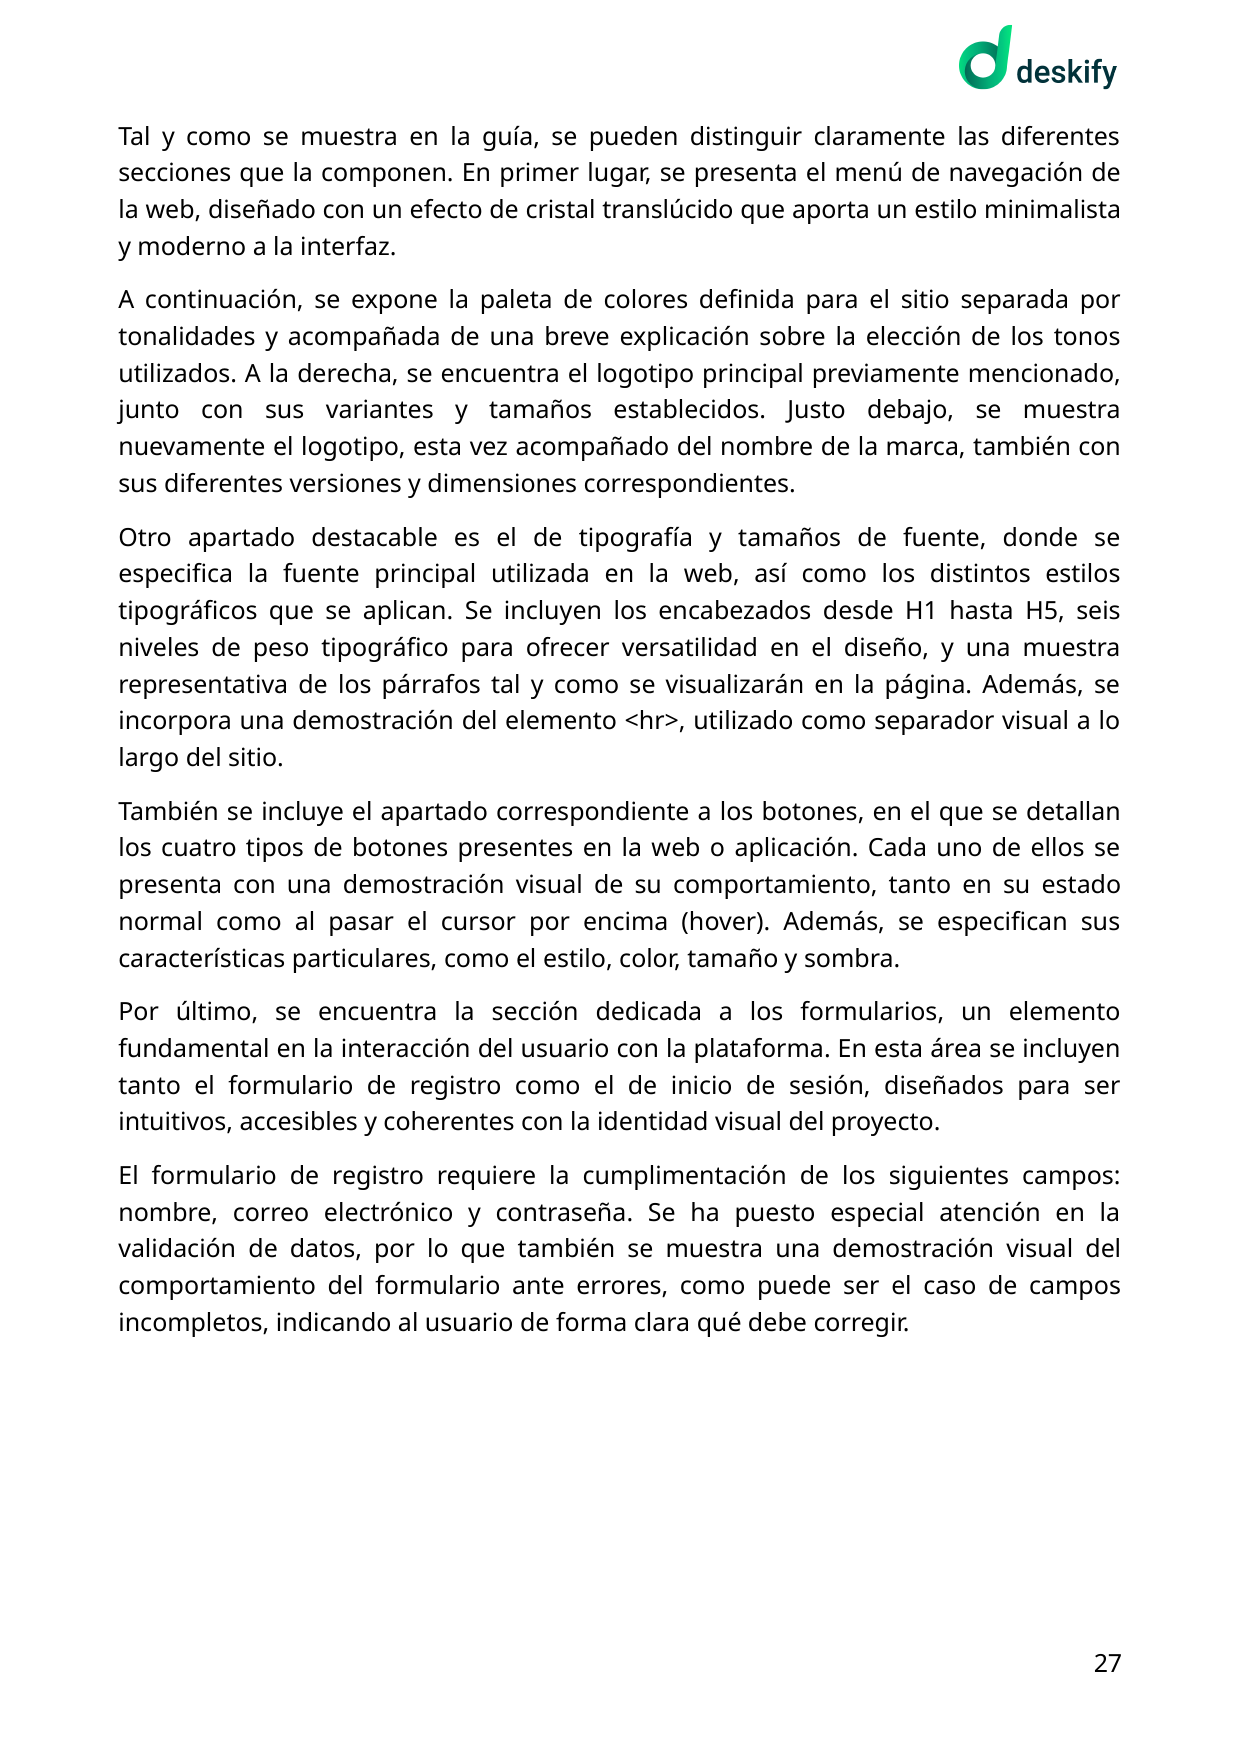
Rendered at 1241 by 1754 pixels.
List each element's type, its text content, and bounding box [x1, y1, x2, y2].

picture [953, 22, 1127, 92]
text El formulario de registro requiere la cumplimentación de los siguientes campos: nombre, correo electrónico y contraseña. Se ha puesto especial atención en la validación de datos, por lo que también se muestra una demostración visual del comportamiento del formulario ante errores, como puede ser el caso de campos incompletos, indicando al usuario de forma clara qué debe corregir. [118, 1157, 1122, 1339]
text Otro apartado destacable es el de tipografía y tamaños de fuente, donde se especifica la fuente principal utilizada en la web, así como los distintos estilos tipográficos que se aplican. Se incluyen los encabezados desde H1 hasta H5, seis niveles de peso tipográfico para ofrecer versatilidad en el diseño, y una muestra representativa de los párrafos tal y como se visualizarán en la página. Además, se incorpora una demostración del elemento <hr>, utilizado como separador visual a lo largo del sitio. [118, 519, 1122, 774]
text A continuación, se expone la paleta de colores definida para el sitio separada por tonalidades y acompañada de una breve explicación sobre la elección de los tonos utilizados. A la derecha, se encuentra el logotipo principal previamente mencionado, junto con sus variantes y tamaños establecidos. Justo debajo, se muestra nuevamente el logotipo, esta vez acompañado del nombre de la marca, también con sus diferentes versiones y dimensiones correspondientes. [118, 282, 1122, 500]
text También se incluye el apartado correspondiente a los botones, en el que se detallan los cuatro tipos de botones presentes en la web o aplicación. Cada uno de ellos se presenta con una demostración visual de su comportamiento, tanto en su estado normal como al pasar el cursor por encima (hover). Además, se especifican sus características particulares, como el estilo, color, tamaño y sombra. [118, 793, 1122, 974]
text Por último, se encuentra la sección dedicada a los formularios, un elemento fundamental en la interacción del usuario con la plataforma. En esta área se incluyen tanto el formulario de registro como el de inicio de sesión, diseñados para ser intuitivos, accesibles y coherentes con la identidad visual del proyecto. [118, 994, 1122, 1138]
text Tal y como se muestra en la guía, se pueden distinguir claramente las diferentes secciones que la componen. En primer lugar, se presenta el menú de navegación de la web, diseñado con un efecto de cristal translúcido que aporta un estilo minimalista y moderno a la interfaz. [118, 118, 1122, 262]
